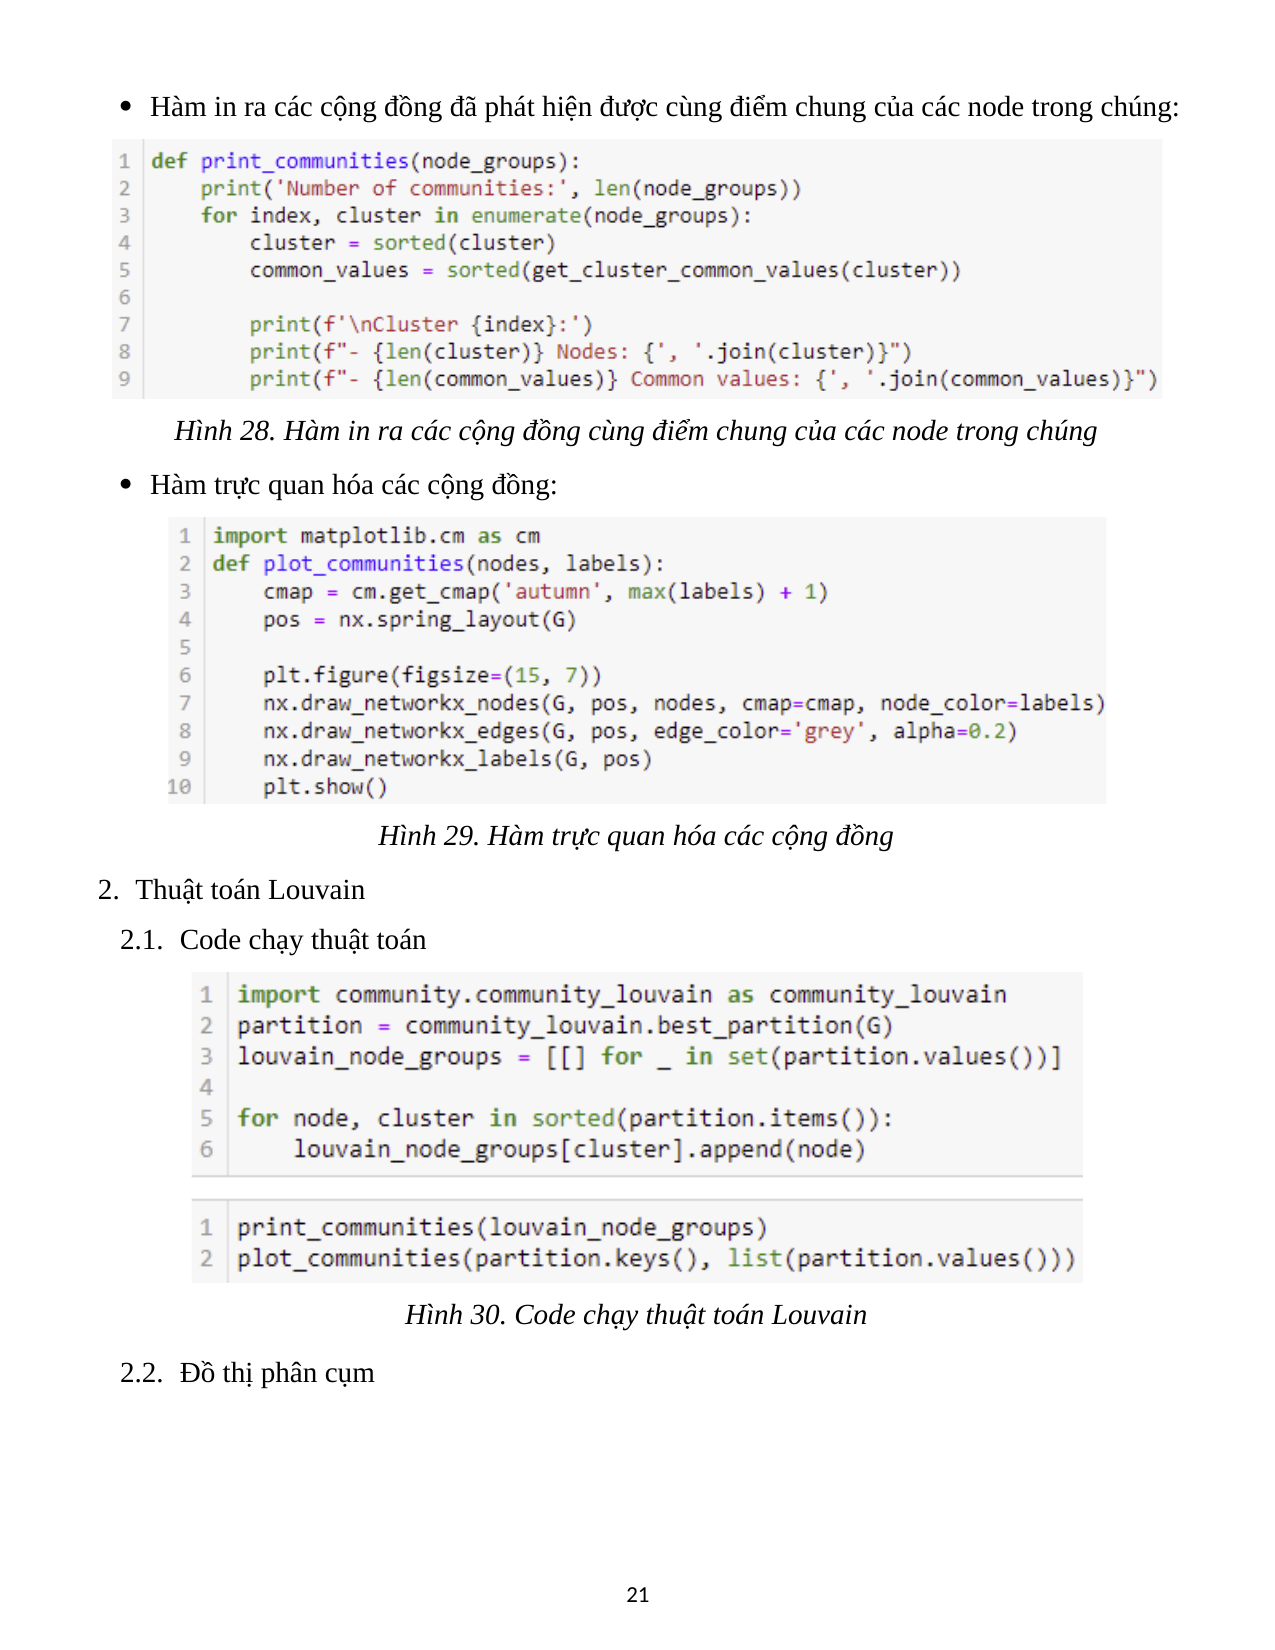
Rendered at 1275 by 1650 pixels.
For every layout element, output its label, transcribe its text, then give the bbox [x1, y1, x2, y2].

list Hàm trực quan hóa các cộng đồng: [121, 467, 1184, 501]
list Đồ thị phân cụm [120, 1356, 1184, 1389]
text Hình 30. Code chạy thuật toán Louvain [76, 1297, 1198, 1331]
picture [112, 139, 1163, 399]
list Code chạy thuật toán [120, 922, 1184, 956]
text Hình 29. Hàm trực quan hóa các cộng đồng [76, 818, 1198, 851]
picture [191, 972, 1083, 1283]
list Hàm in ra các cộng đồng đã phát hiện được cùng điểm chung của các node trong chúng: [121, 89, 1184, 122]
picture [168, 517, 1107, 804]
list Thuật toán Louvain [98, 872, 1184, 906]
text Hình 28. Hàm in ra các cộng đồng cùng điểm chung của các node trong chúng [76, 413, 1198, 446]
